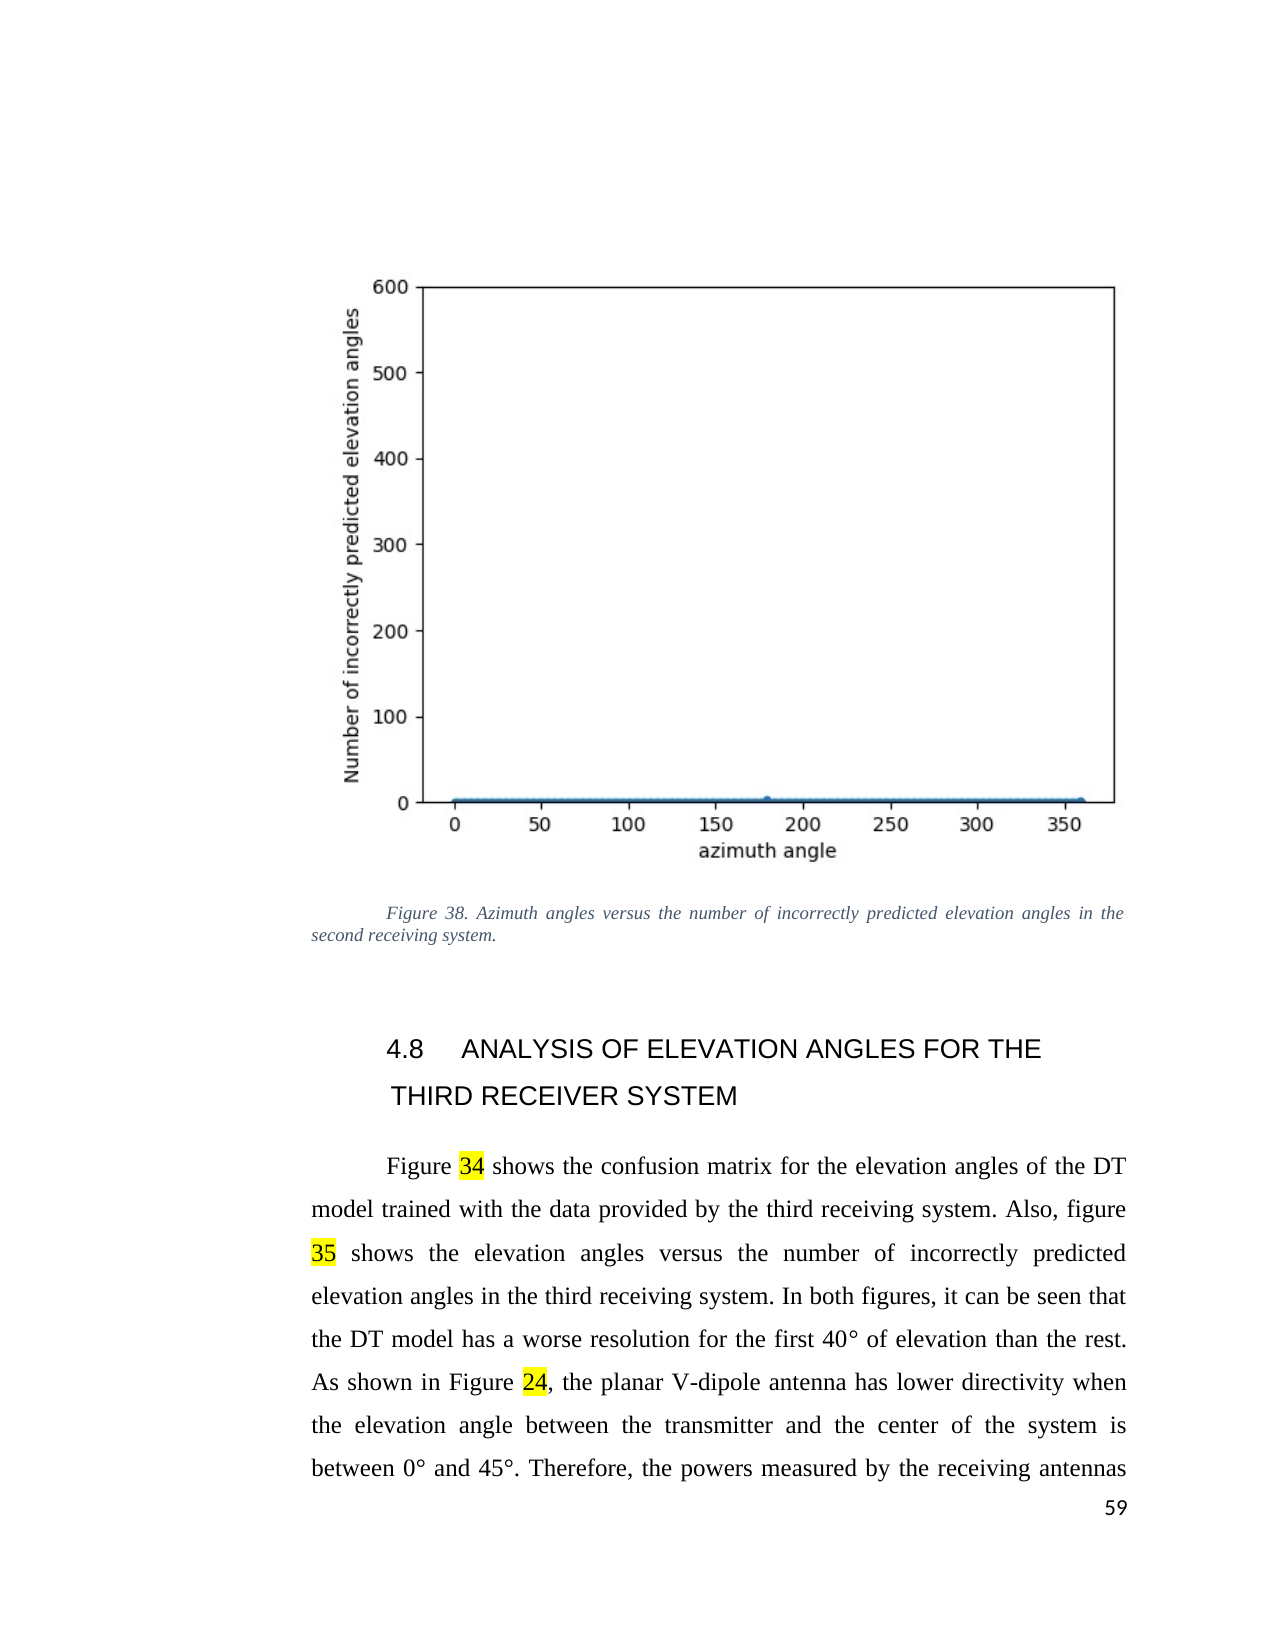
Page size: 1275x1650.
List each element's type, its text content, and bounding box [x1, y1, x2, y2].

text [311, 1151, 1127, 1482]
subtitle ANALYSIS OF ELEVATION ANGLES FOR THE THIRD RECEIVER SYSTEM [386, 1033, 1127, 1111]
picture [311, 206, 1203, 876]
